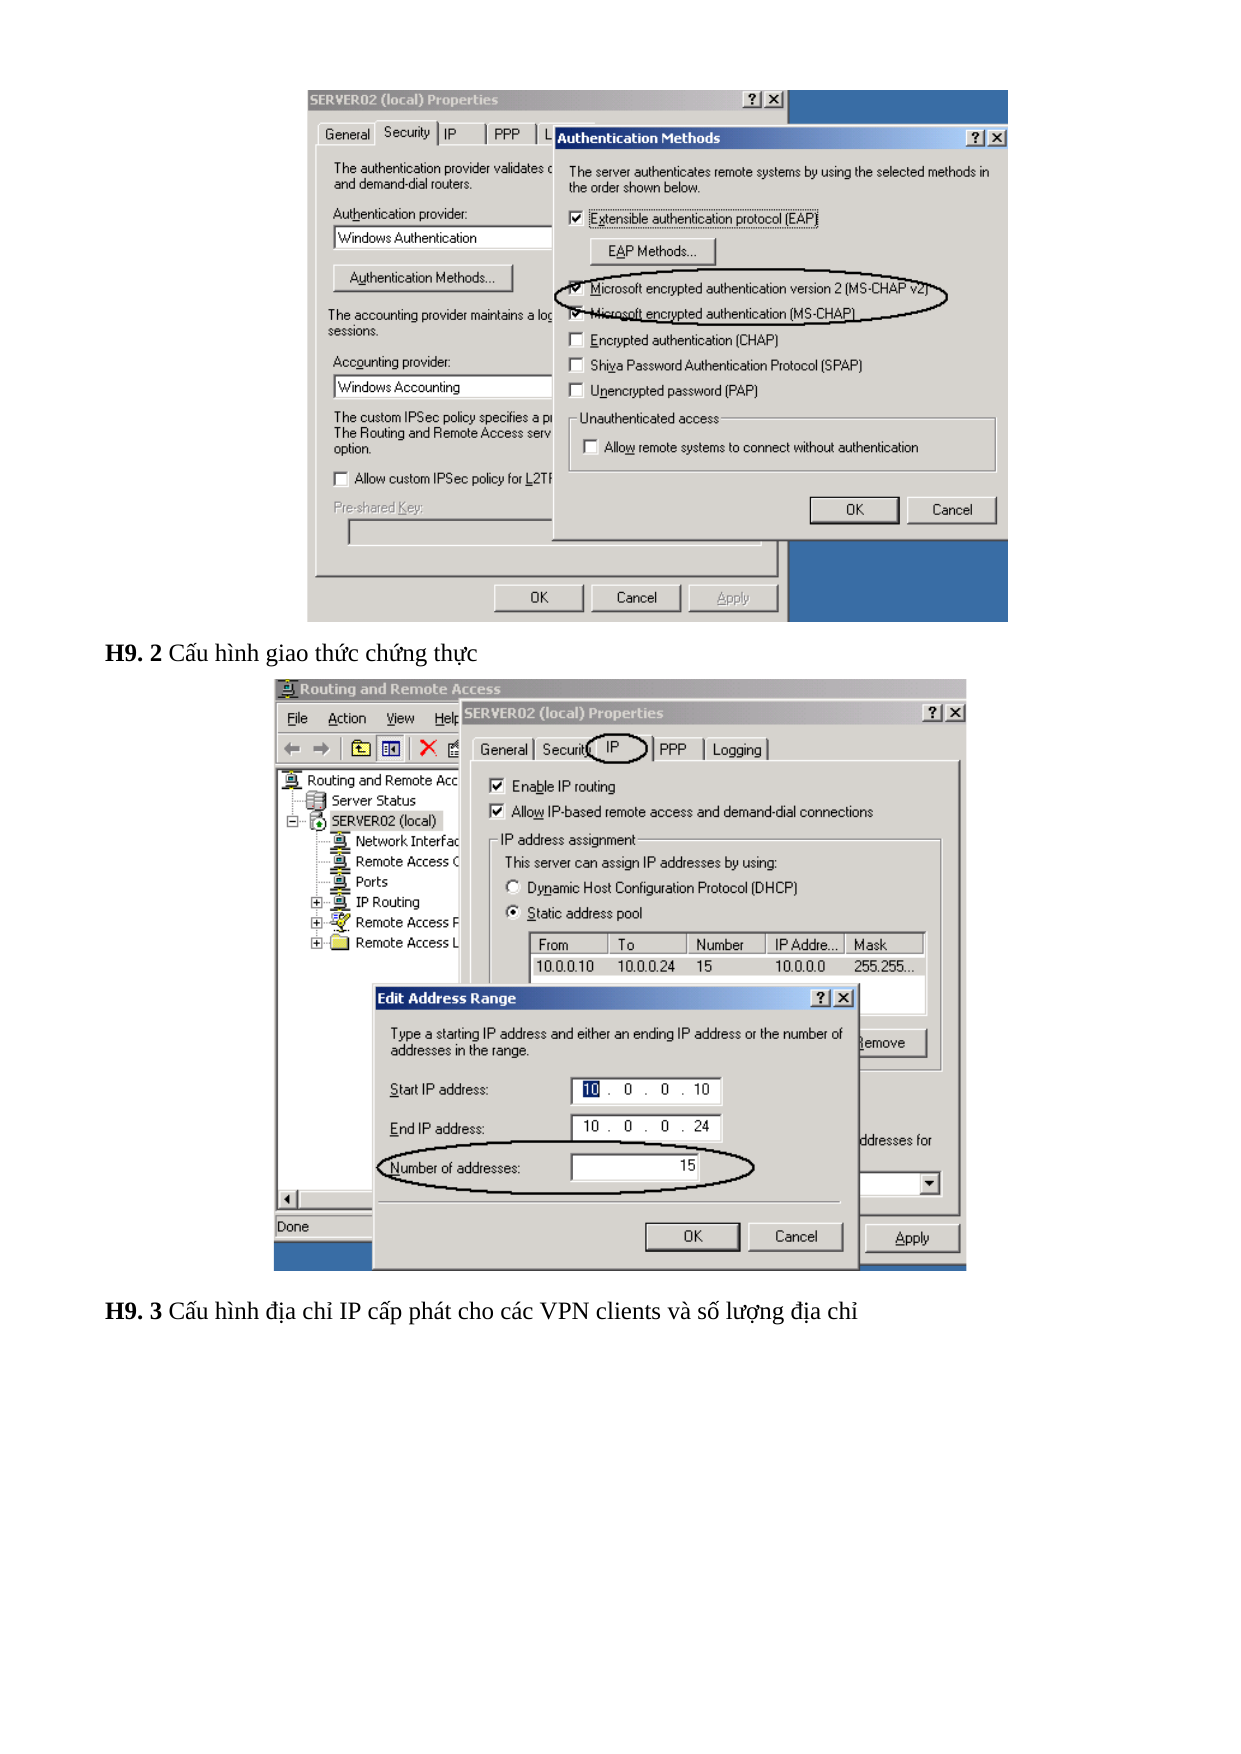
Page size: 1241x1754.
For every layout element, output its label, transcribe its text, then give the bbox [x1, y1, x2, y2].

picture [307, 90, 1008, 622]
picture [273, 679, 967, 1271]
